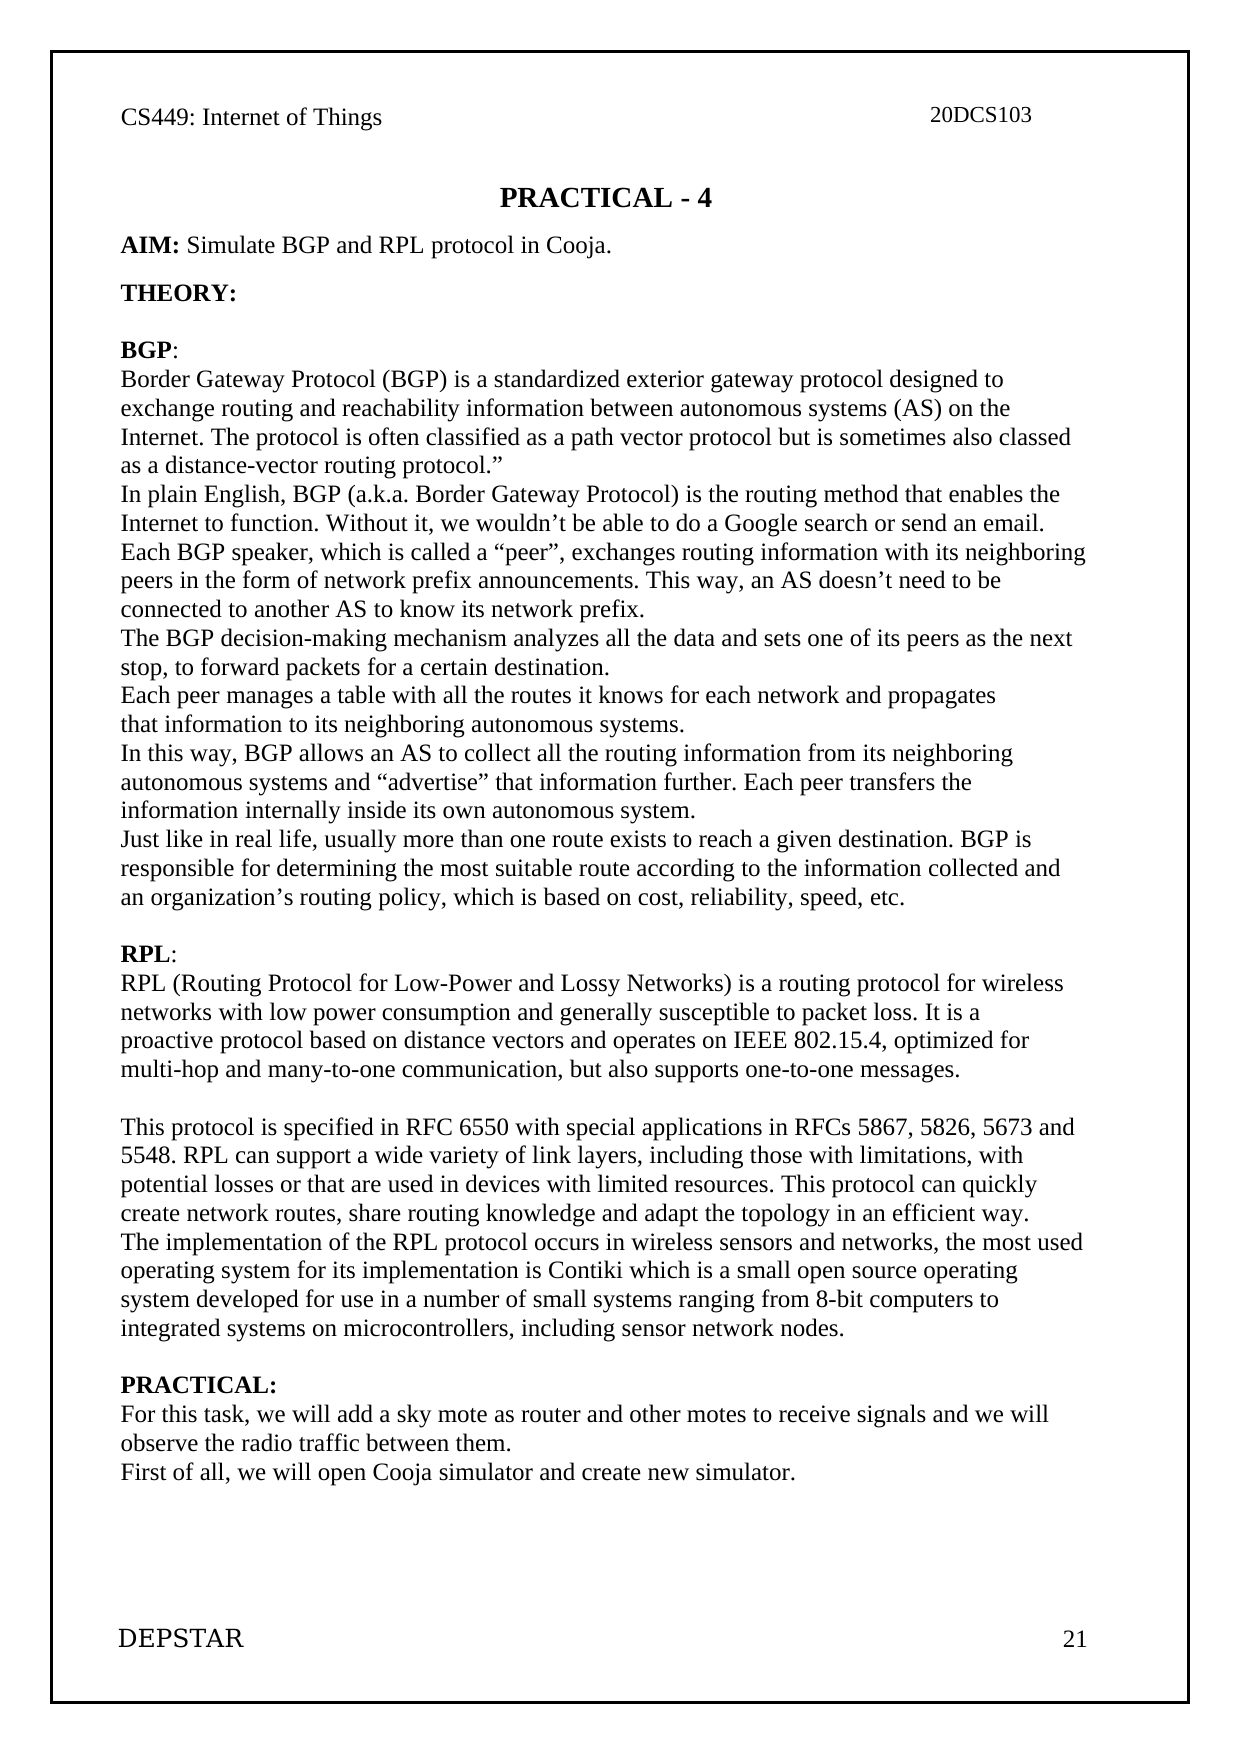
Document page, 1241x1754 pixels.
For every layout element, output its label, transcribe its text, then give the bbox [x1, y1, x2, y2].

text First of all, we will open Cooja simulator and create new simulator. [120, 1457, 1134, 1486]
text AIM: Simulate BGP and RPL protocol in Cooja. [120, 230, 1134, 259]
text RPL: [120, 939, 1134, 968]
text Just like in real life, usually more than one route exists to reach a given destination. BGP is responsible for determining the most suitable route according to the information collected and an organization’s routing policy, which is based on cost, reliability, speed, etc. [120, 824, 1060, 910]
text In this way, BGP allows an AS to collect all the routing information from its neighboring autonomous systems and “advertise” that information further. Each peer transfers the information internally inside its own autonomous system. [120, 738, 1015, 824]
subtitle PRACTICAL - 4 [119, 180, 1092, 213]
text BGP: [120, 335, 1134, 364]
subtitle THEORY: [120, 278, 1134, 307]
text For this task, we will add a sky mote as router and other motes to receive signals and we will observe the radio traffic between them. [120, 1399, 1051, 1457]
text This protocol is specified in RFC 6550 with special applications in RFCs 5867, 5826, 5673 and 5548. RPL can support a wide variety of link layers, including those with limitations, with potential losses or that are used in devices with limited resources. This protocol can quickly create network routes, share routing knowledge and adapt the topology in an efficient way. [120, 1112, 1077, 1227]
text RPL (Routing Protocol for Low-Power and Lossy Networks) is a routing protocol for wireless networks with low power consumption and generally susceptible to packet loss. It is a proactive protocol based on distance vectors and operates on IEEE 802.15.4, optimized for multi-hop and many-to-one communication, but also supports one-to-one messages. [120, 968, 1079, 1083]
text The implementation of the RPL protocol occurs in wireless sensors and networks, the most used operating system for its implementation is Contiki which is a small open source operating system developed for use in a number of small systems ranging from 8-bit computers to integrated systems on microcontrollers, including sensor network nodes. [120, 1227, 1085, 1342]
text In plain English, BGP (a.k.a. Border Gateway Protocol) is the routing method that enables the Internet to function. Without it, we wouldn’t be able to do a Google search or send an email. Each BGP speaker, which is called a “peer”, exchanges routing information with its neighboring peers in the form of network prefix announcements. This way, an AS doesn’t need to be connected to another AS to know its network prefix. [120, 479, 1088, 623]
text The BGP decision-making mechanism analyzes all the data and sets one of its peers as the next stop, to forward packets for a certain destination. [120, 623, 1075, 680]
subtitle PRACTICAL: [120, 1371, 1134, 1399]
text Each peer manages a table with all the routes it knows for each network and propagates that information to its neighboring autonomous systems. [120, 680, 1040, 738]
text Border Gateway Protocol (BGP) is a standardized exterior gateway protocol designed to exchange routing and reachability information between autonomous systems (AS) on the Internet. The protocol is often classified as a path vector protocol but is sometimes also classed as a distance-vector routing protocol.” [120, 364, 1073, 479]
